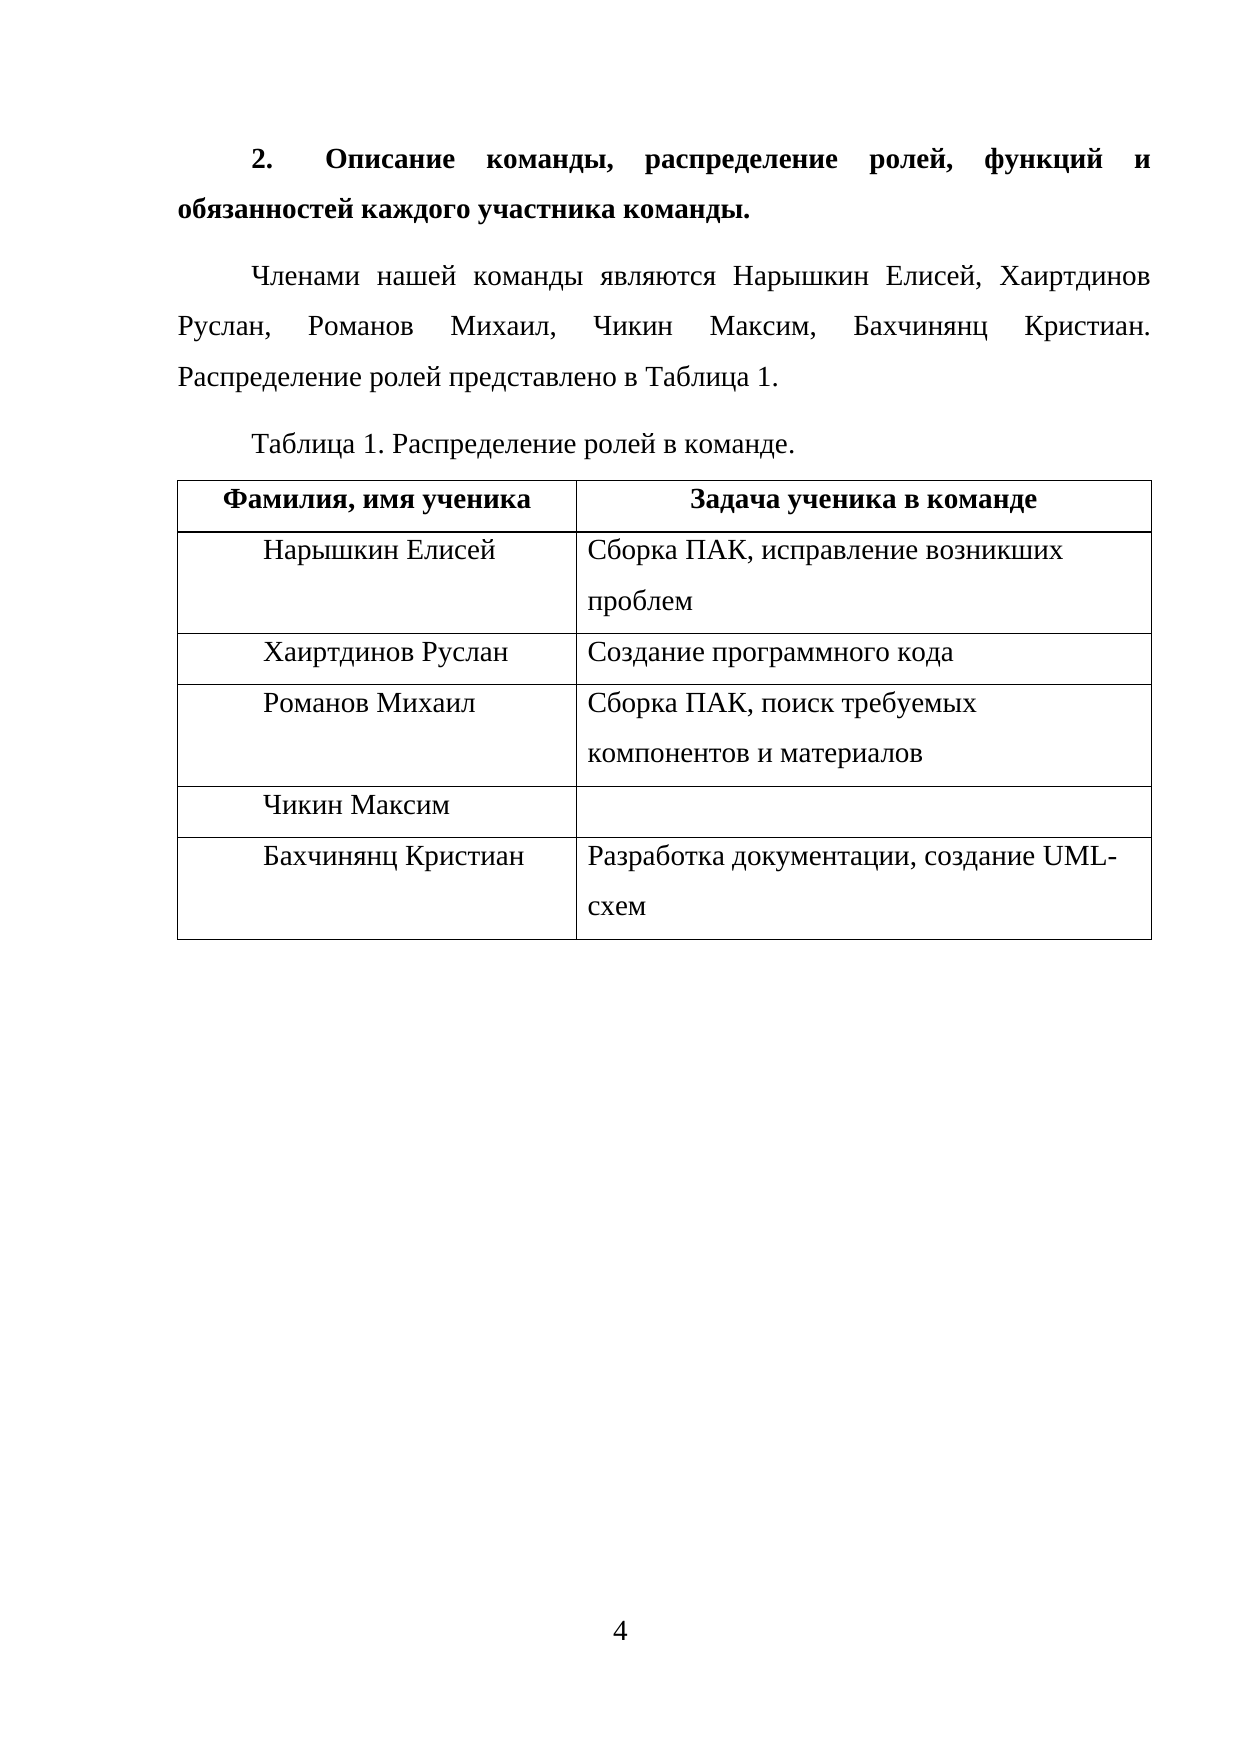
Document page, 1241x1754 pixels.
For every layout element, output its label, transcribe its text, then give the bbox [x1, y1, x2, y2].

table_cell Романов Михаил [178, 685, 576, 786]
table_cell Чикин Максим [178, 787, 576, 837]
table_header Фамилия, имя ученика [178, 481, 576, 531]
table_cell Создание программного кода [577, 634, 1151, 684]
table_cell Нарышкин Елисей [178, 533, 576, 633]
table_cell Бахчинянц Кристиан [178, 838, 576, 938]
text Членами нашей команды являются Нарышкин Елисей, Хаиртдинов Руслан, Романов Михаил, Чикин Максим, Бахчинянц Кристиан. Распределение ролей представлено в таблице 1. [177, 258, 1152, 392]
text Таблица 1. Распределение ролей в команде. [177, 426, 1152, 459]
table_cell Сборка ПАК, исправление возникших проблем [577, 533, 1151, 633]
table_cell Разработка документации, создание UML-схем [577, 838, 1151, 938]
table_header Задача ученика в команде [577, 481, 1151, 531]
table_cell Сборка ПАК, поиск требуемых компонентов и материалов [577, 685, 1151, 786]
table_cell Хаиртдинов Руслан [178, 634, 576, 684]
text Описание команды, распределение ролей, функций и обязанностей каждого участника команды. [177, 141, 1152, 225]
table_cell [577, 787, 1151, 837]
